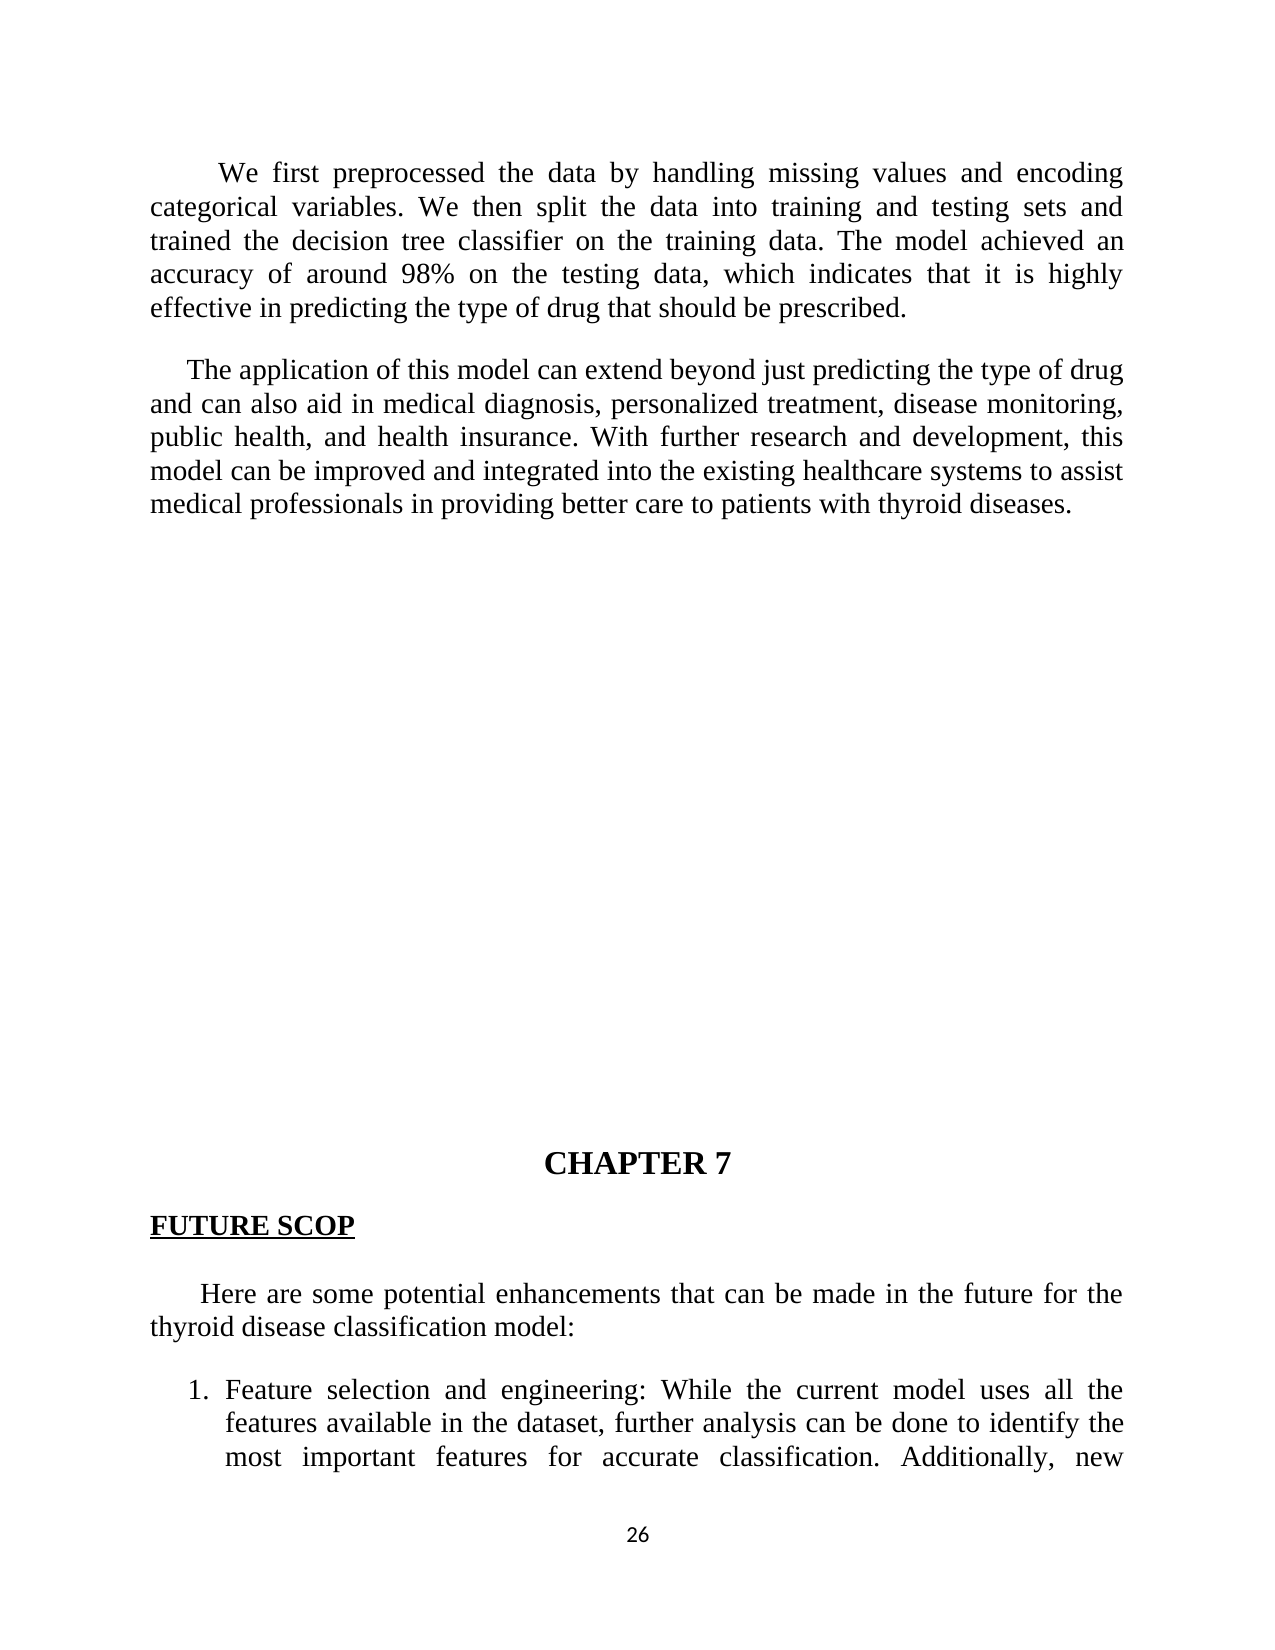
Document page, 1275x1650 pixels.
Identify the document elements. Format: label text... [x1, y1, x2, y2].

text We first preprocessed the data by handling missing values and encoding categorical variables. We then split the data into training and testing sets and trained the decision tree classifier on the training data. The model achieved an accuracy of around 98% on the testing data, which indicates that it is highly effective in predicting the type of drug that should be prescribed. [150, 156, 1125, 323]
text Here are some potential enhancements that can be made in the future for the thyroid disease classification model: [150, 1276, 1125, 1343]
text FUTURE SCOP [150, 1208, 1125, 1242]
text CHAPTER 7 [150, 1143, 1125, 1181]
text The application of this model can extend beyond just predicting the type of drug and can also aid in medical diagnosis, personalized treatment, disease monitoring, public health, and health insurance. With further research and development, this model can be improved and integrated into the existing healthcare systems to assist medical professionals in providing better care to patients with thyroid diseases. [150, 352, 1125, 520]
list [187, 1372, 1125, 1473]
